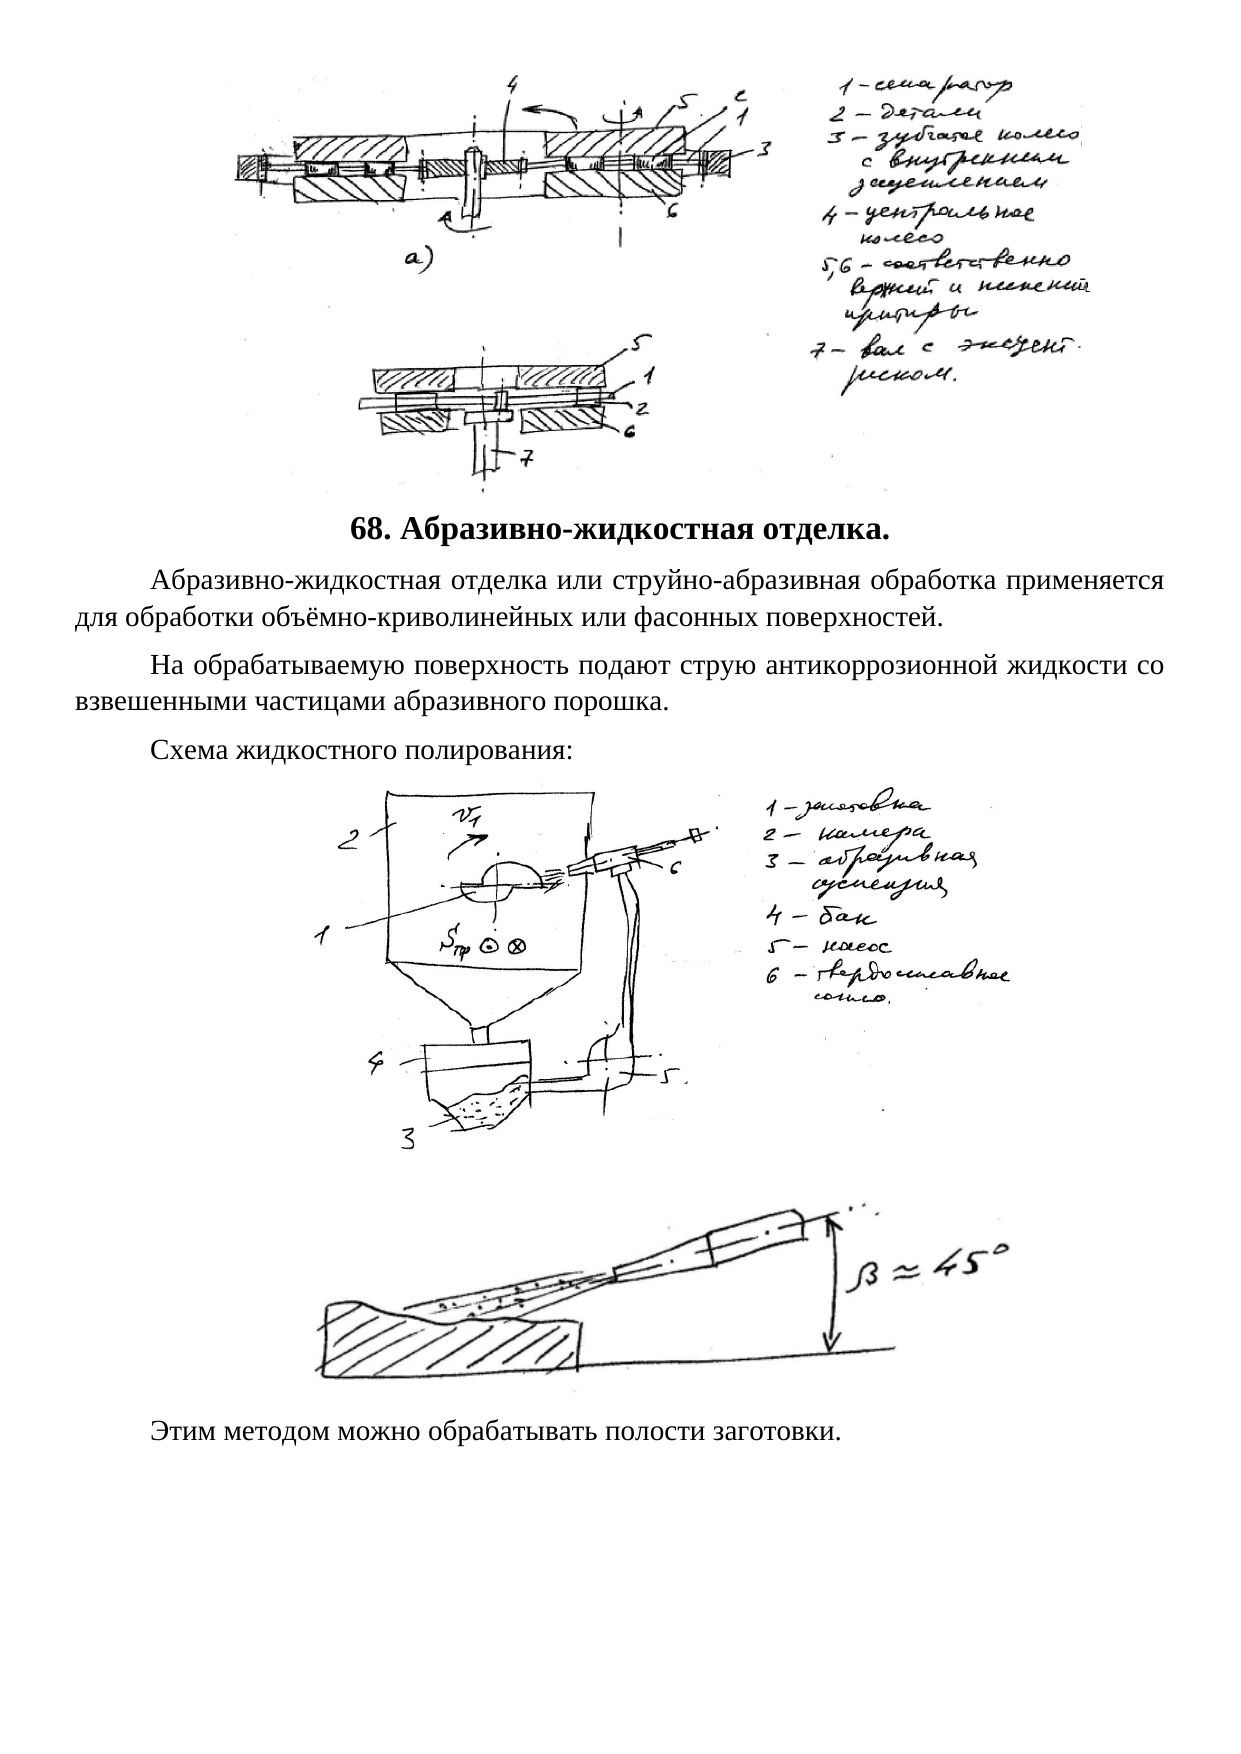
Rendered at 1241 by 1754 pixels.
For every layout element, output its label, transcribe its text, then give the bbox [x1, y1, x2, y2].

text Абразивно-жидкостная отделка или струйно-абразивная обработка применяется для обработки объёмно-криволинейных или фасонных поверхностей. [75, 562, 1165, 632]
text На обрабатываемую поверхность подают струю антикоррозионной жидкости со взвешенными частицами абразивного порошка. [75, 647, 1165, 717]
text Этим методом можно обрабатывать полости заготовки. [75, 1413, 1165, 1447]
picture [223, 75, 1092, 494]
picture [304, 1183, 1011, 1398]
text Схема жидкостного полирования: [75, 732, 1165, 766]
picture [294, 780, 1021, 1168]
subtitle 68. Абразивно-жидкостная отделка. [75, 509, 1165, 547]
